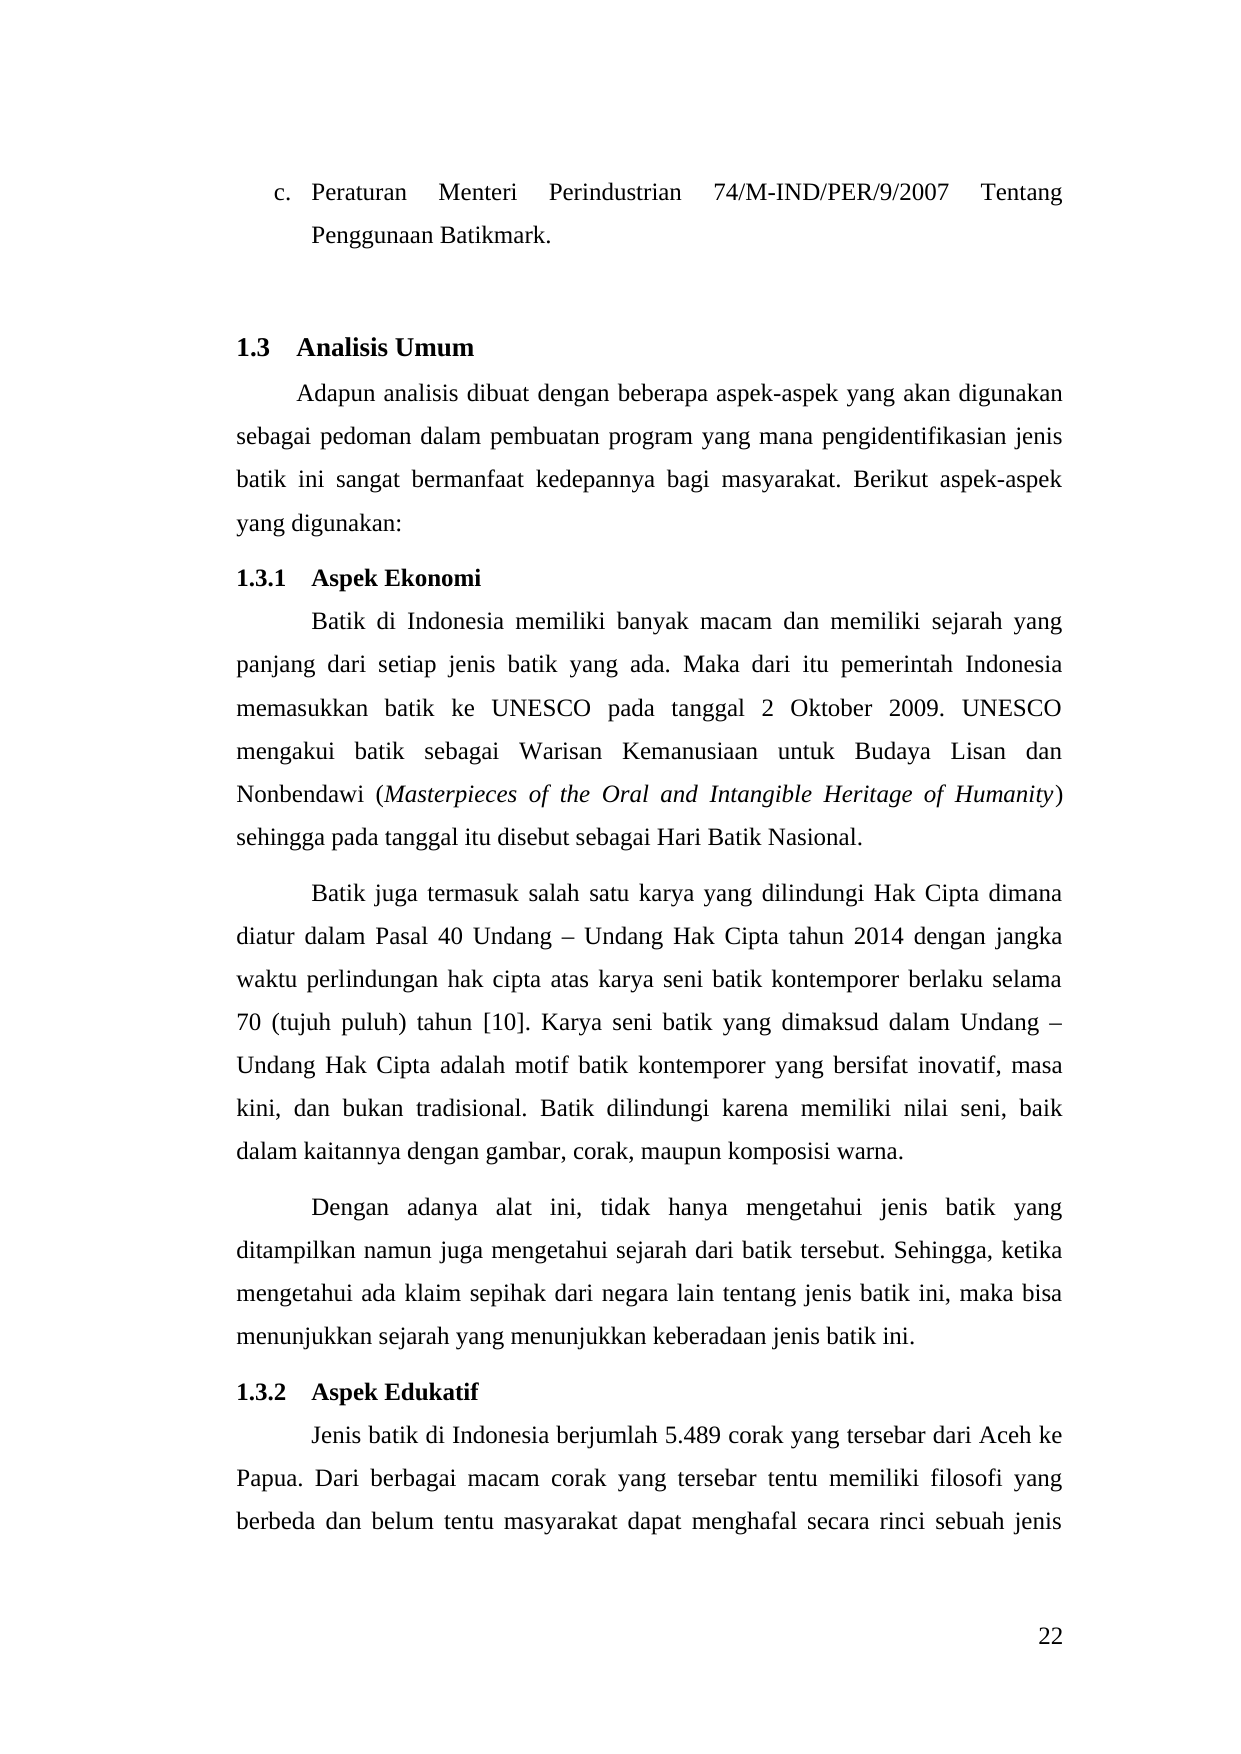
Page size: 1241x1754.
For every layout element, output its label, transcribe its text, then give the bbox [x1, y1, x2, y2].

subtitle Aspek Ekonomi [236, 563, 1063, 592]
list Peraturan Menteri Perindustrian 74/M-IND/PER/9/2007 Tentang Penggunaan Batikmark. [274, 177, 1063, 249]
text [236, 1420, 1063, 1535]
text Adapun analisis dibuat dengan beberapa aspek-aspek yang akan digunakan sebagai pedoman dalam pembuatan program yang mana pengidentifikasian jenis batik ini sangat bermanfaat kedepannya bagi masyarakat. Berikut aspek-aspek yang digunakan: [236, 378, 1063, 536]
text Batik juga termasuk salah satu karya yang dilindungi Hak Cipta dimana diatur dalam Pasal 40 Undang – Undang Hak Cipta tahun 2014 dengan jangka waktu perlindungan hak cipta atas karya seni batik kontemporer berlaku selama 70 (tujuh puluh) tahun [10]. Karya seni batik yang dimaksud dalam Undang – Undang Hak Cipta adalah motif batik kontemporer yang bersifat inovatif, masa kini, dan bukan tradisional. Batik dilindungi karena memiliki nilai seni, baik dalam kaitannya dengan gambar, corak, maupun komposisi warna. [236, 878, 1063, 1165]
text Batik di Indonesia memiliki banyak macam dan memiliki sejarah yang panjang dari setiap jenis batik yang ada. Maka dari itu pemerintah Indonesia memasukkan batik ke UNESCO pada tanggal 2 Oktober 2009. UNESCO mengakui batik sebagai Warisan Kemanusiaan untuk Budaya Lisan dan Nonbendawi (Masterpieces of the Oral and Intangible Heritage of Humanity) sehingga pada tanggal itu disebut sebagai Hari Batik Nasional. [236, 606, 1063, 851]
text Dengan adanya alat ini, tidak hanya mengetahui jenis batik yang ditampilkan namun juga mengetahui sejarah dari batik tersebut. Sehingga, ketika mengetahui ada klaim sepihak dari negara lain tentang jenis batik ini, maka bisa menunjukkan sejarah yang menunjukkan keberadaan jenis batik ini. [236, 1192, 1063, 1350]
subtitle Analisis Umum [236, 332, 1063, 363]
subtitle Aspek Edukatif [236, 1377, 1063, 1406]
